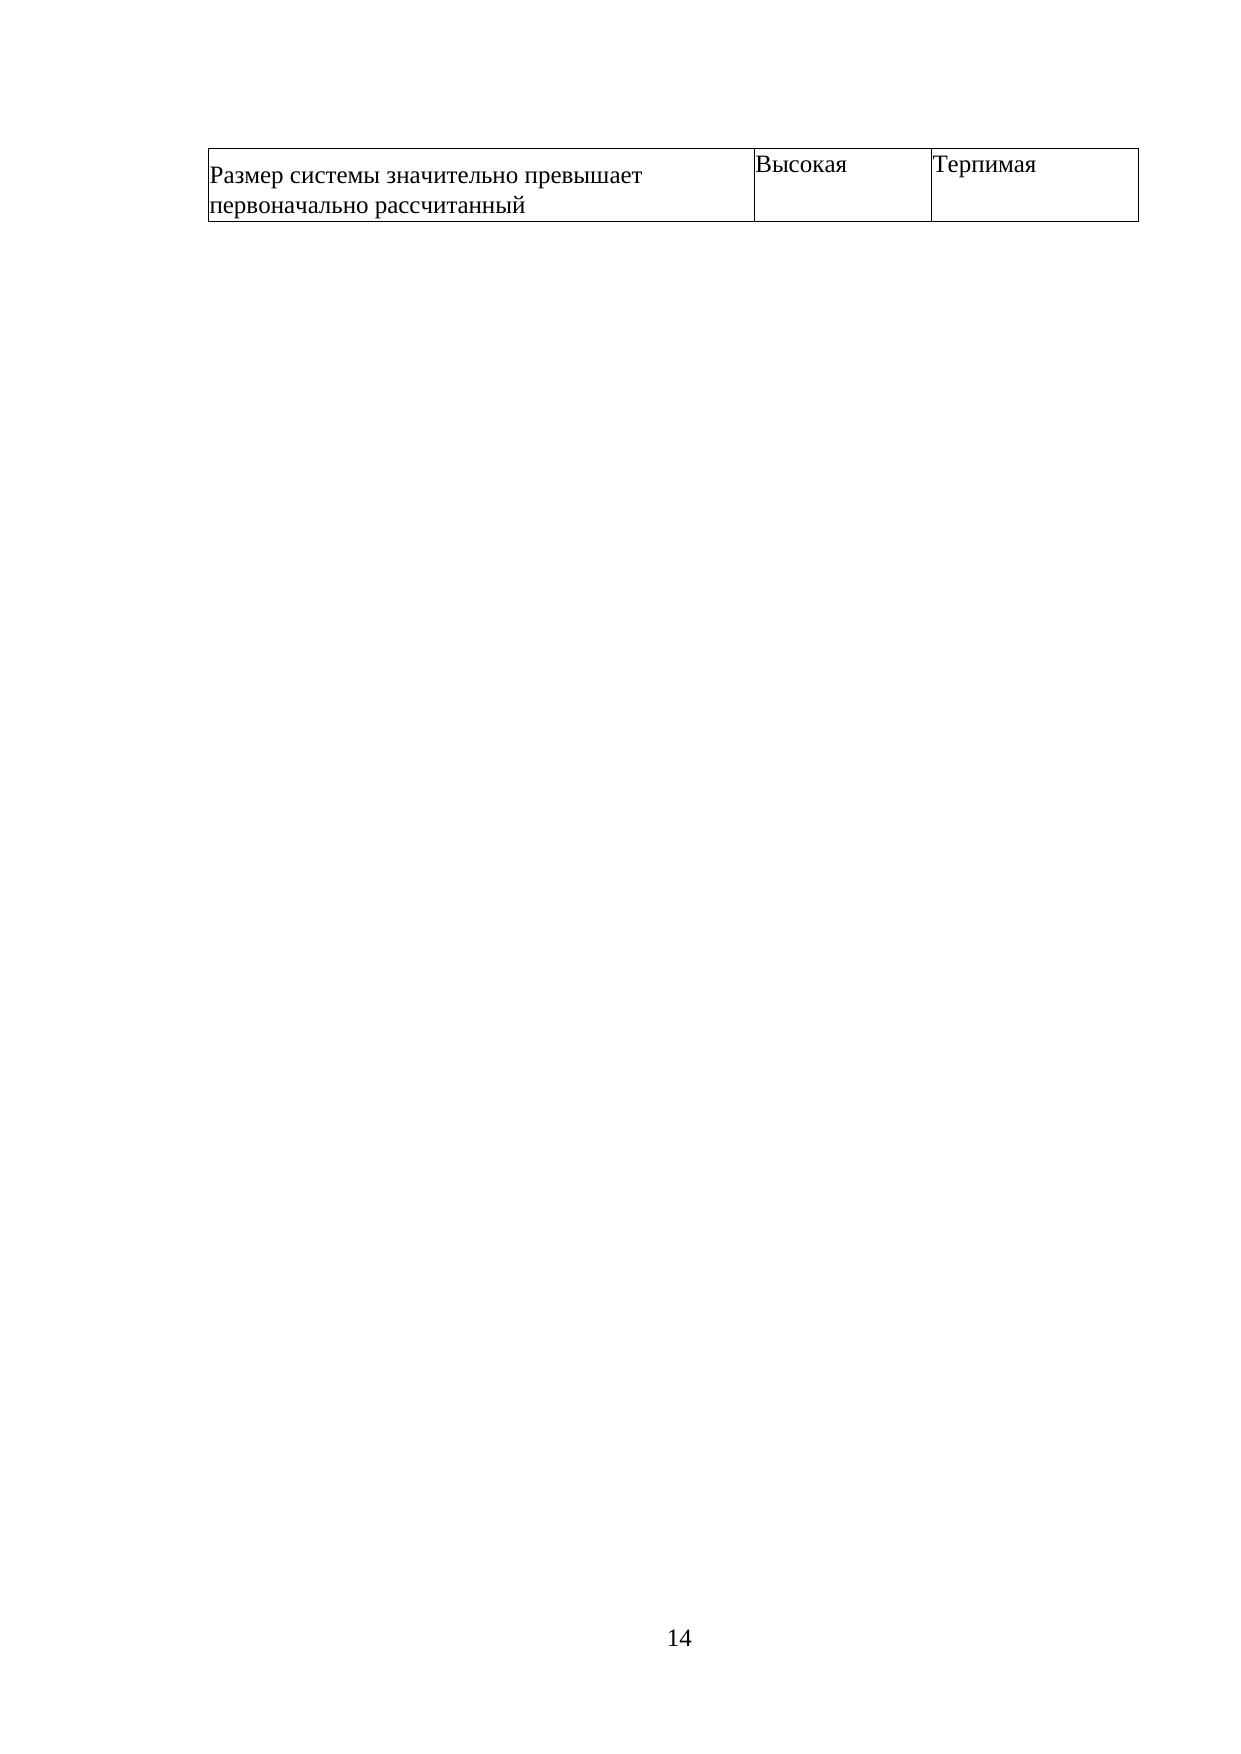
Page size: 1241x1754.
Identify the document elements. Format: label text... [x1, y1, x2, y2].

table_cell Размер системы значительно превышает первоначально рассчитанный [209, 149, 754, 221]
table_cell Высокая [755, 149, 931, 221]
table_cell Терпимая [932, 149, 1138, 221]
